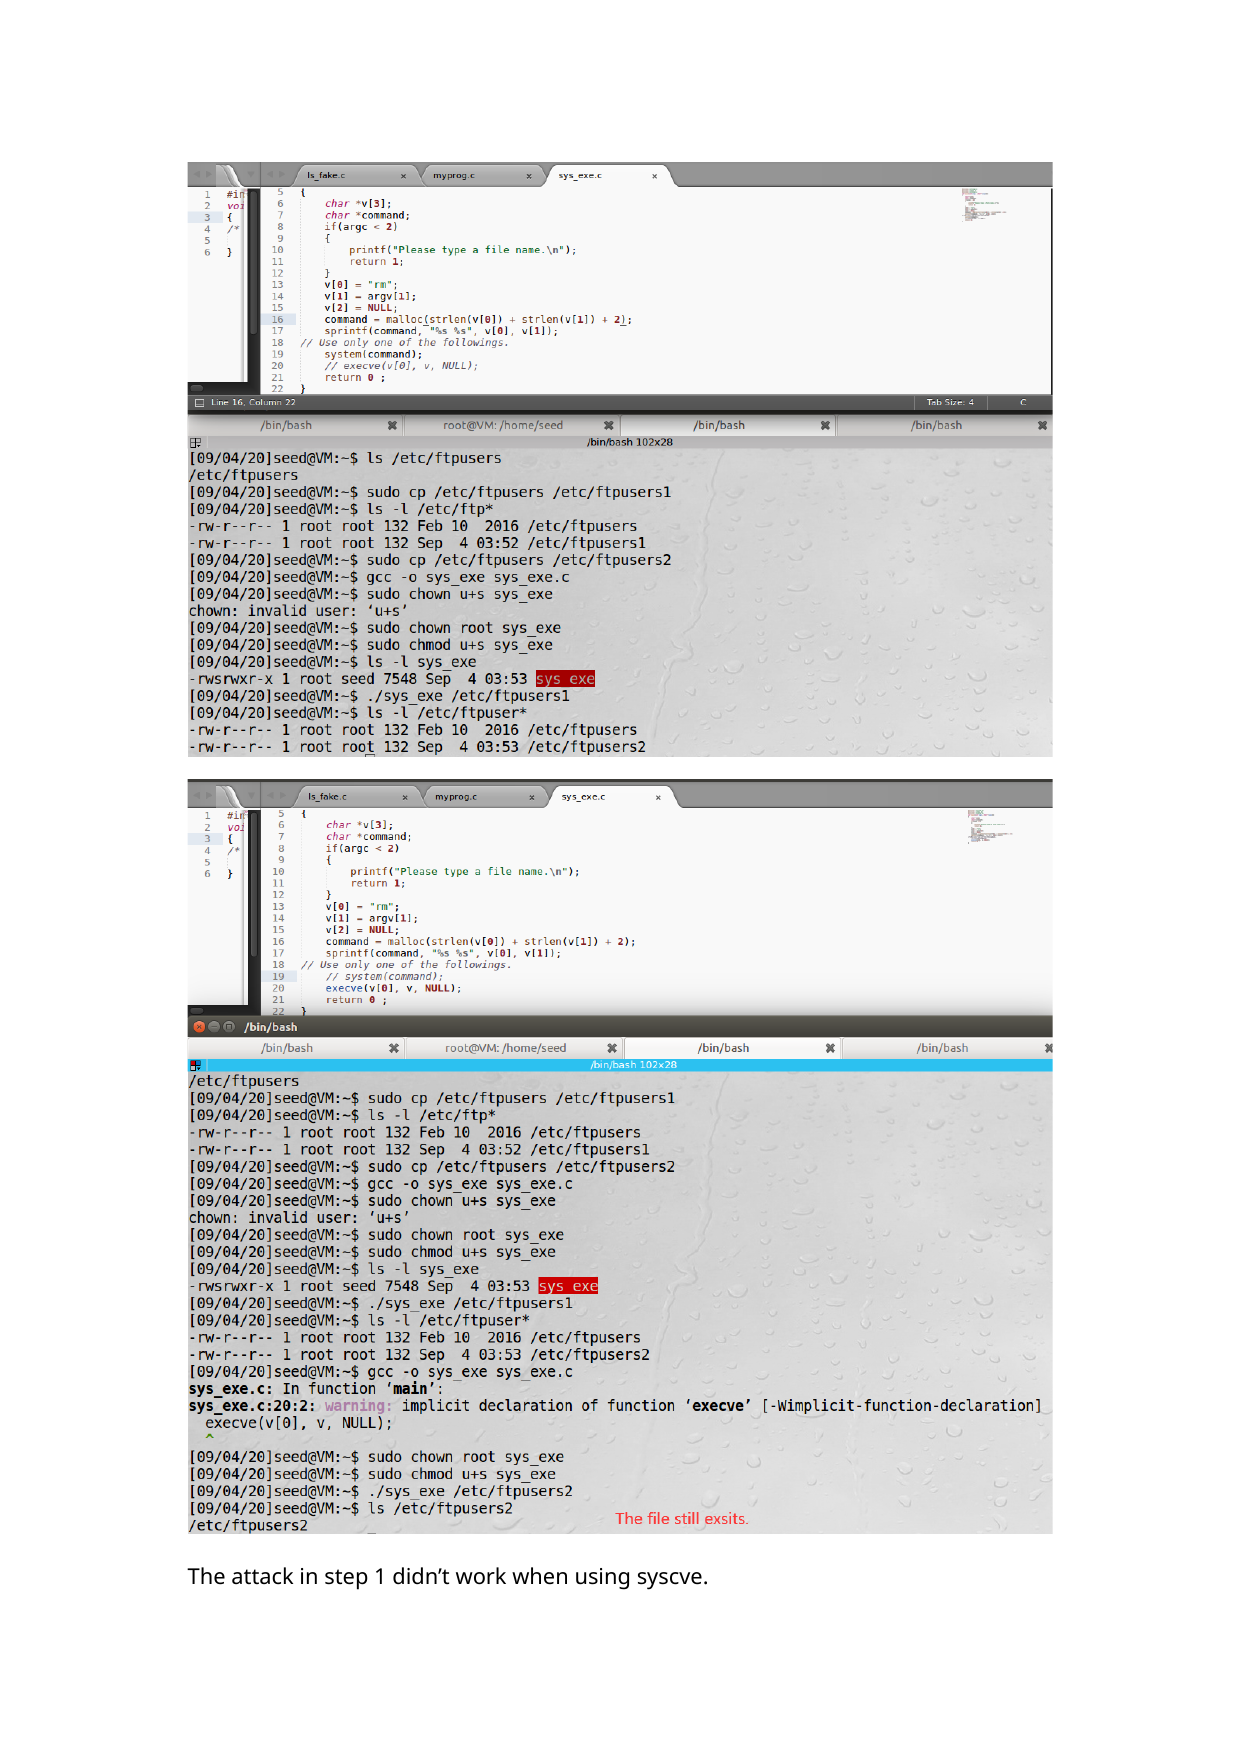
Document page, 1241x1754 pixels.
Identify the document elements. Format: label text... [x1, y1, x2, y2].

picture [187, 162, 1053, 757]
text The attack in step 1 didn’t work when using syscve. [187, 1559, 1053, 1592]
picture [187, 779, 1053, 1534]
